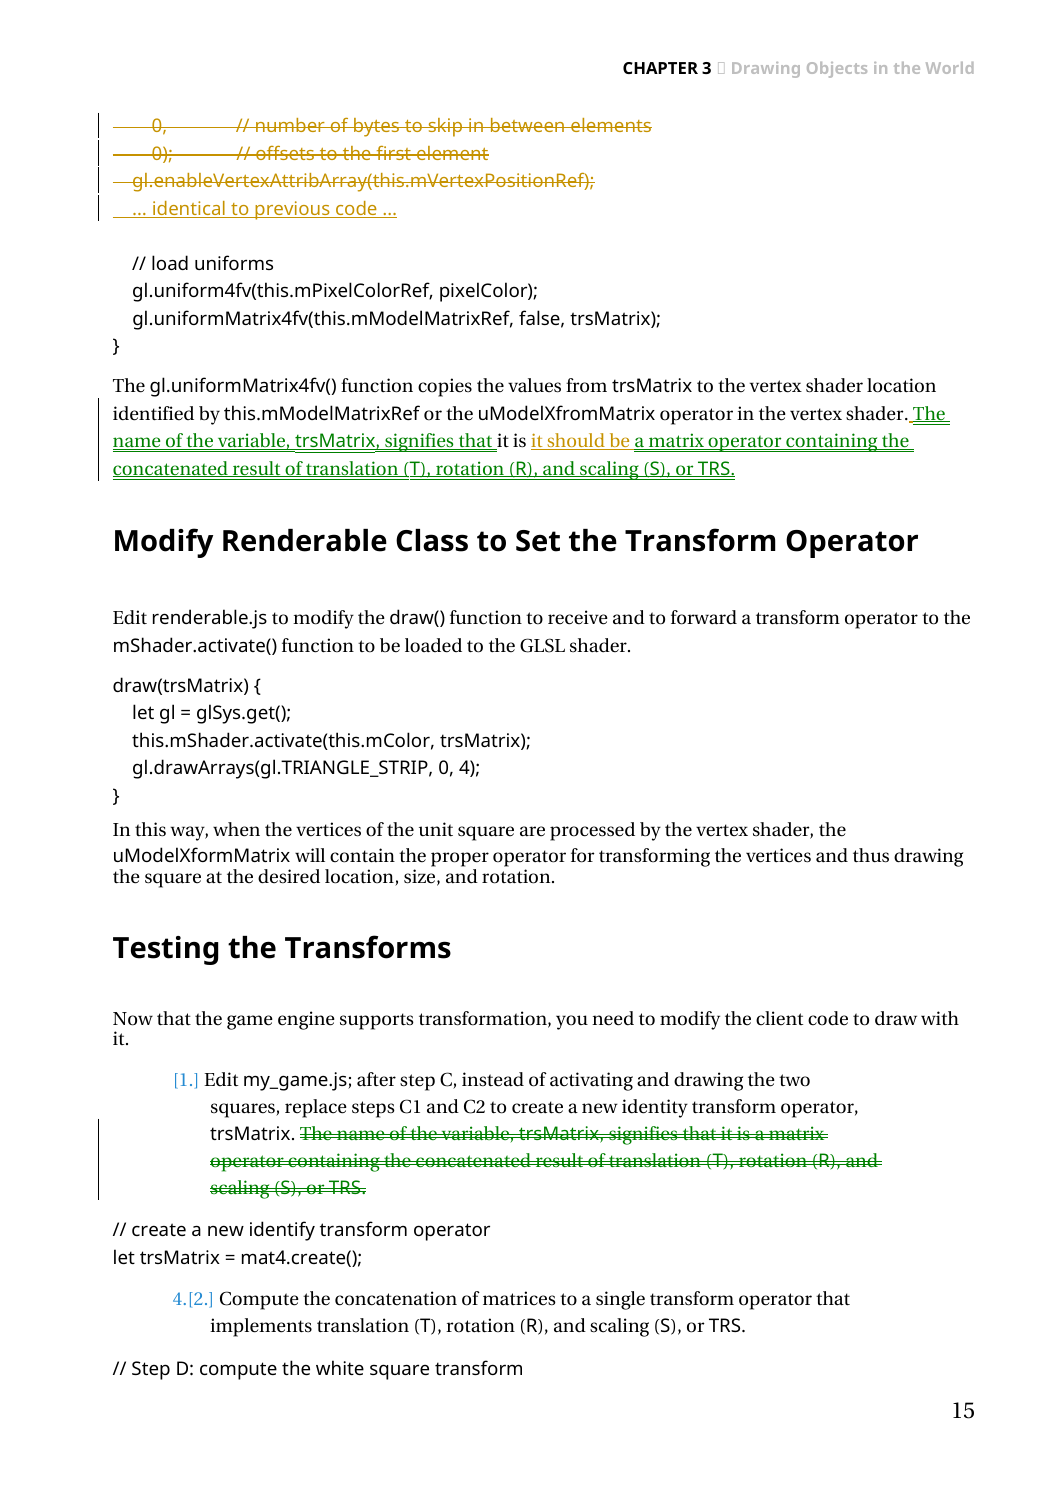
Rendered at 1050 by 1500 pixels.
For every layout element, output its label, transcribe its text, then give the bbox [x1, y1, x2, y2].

text // load uniforms [112, 250, 975, 276]
subtitle Modify Renderable Class to Set the Transform Operator [112, 520, 975, 560]
text Edit renderable.js to modify the draw() function to receive and to forward a transform operator to the mShader.activate() function to be loaded to the GLSL shader. [112, 604, 975, 657]
text Now that the game engine supports transformation, you need to modify the client code to draw with it. [112, 1012, 975, 1050]
text gl.uniform4fv(this.mPixelColorRef, pixelColor); [112, 277, 975, 303]
text draw(trsMatrix) { [112, 672, 975, 697]
text In this way, when the vertices of the unit square are processed by the vertex shader, the uModelXformMatrix will contain the proper operator for transforming the vertices and thus drawing the square at the desired location, size, and rotation. [112, 822, 975, 888]
text } [112, 332, 975, 358]
text // create a new identify transform operator [112, 1216, 975, 1242]
list Compute the concatenation of matrices to a single transform operator that implements translation (T), rotation (R), and scaling (S), or TRS. [172, 1284, 885, 1338]
text gl.drawArrays(gl.TRIANGLE_STRIP, 0, 4); [112, 754, 975, 780]
text let gl = glSys.get(); [112, 699, 975, 725]
subtitle Testing the Transforms [112, 927, 975, 967]
text } [112, 782, 975, 807]
text let trsMatrix = mat4.create(); [112, 1244, 975, 1269]
list Edit my_game.js; after step C, instead of activating and drawing the two squares, replace steps C1 and C2 to create a new identity transform operator, trsMatrix. [172, 1064, 885, 1200]
text gl.uniformMatrix4fv(this.mModelMatrixRef, false, trsMatrix); [112, 305, 975, 331]
text this.mShader.activate(this.mColor, trsMatrix); [112, 727, 975, 752]
text // Step D: compute the white square transform [112, 1355, 975, 1380]
text The gl.uniformMatrix4fv() function copies the values from trsMatrix to the vertex shader location identified by this.mModelMatrixRef or the uModelXfromMatrix operator in the vertex shader. [112, 372, 975, 481]
